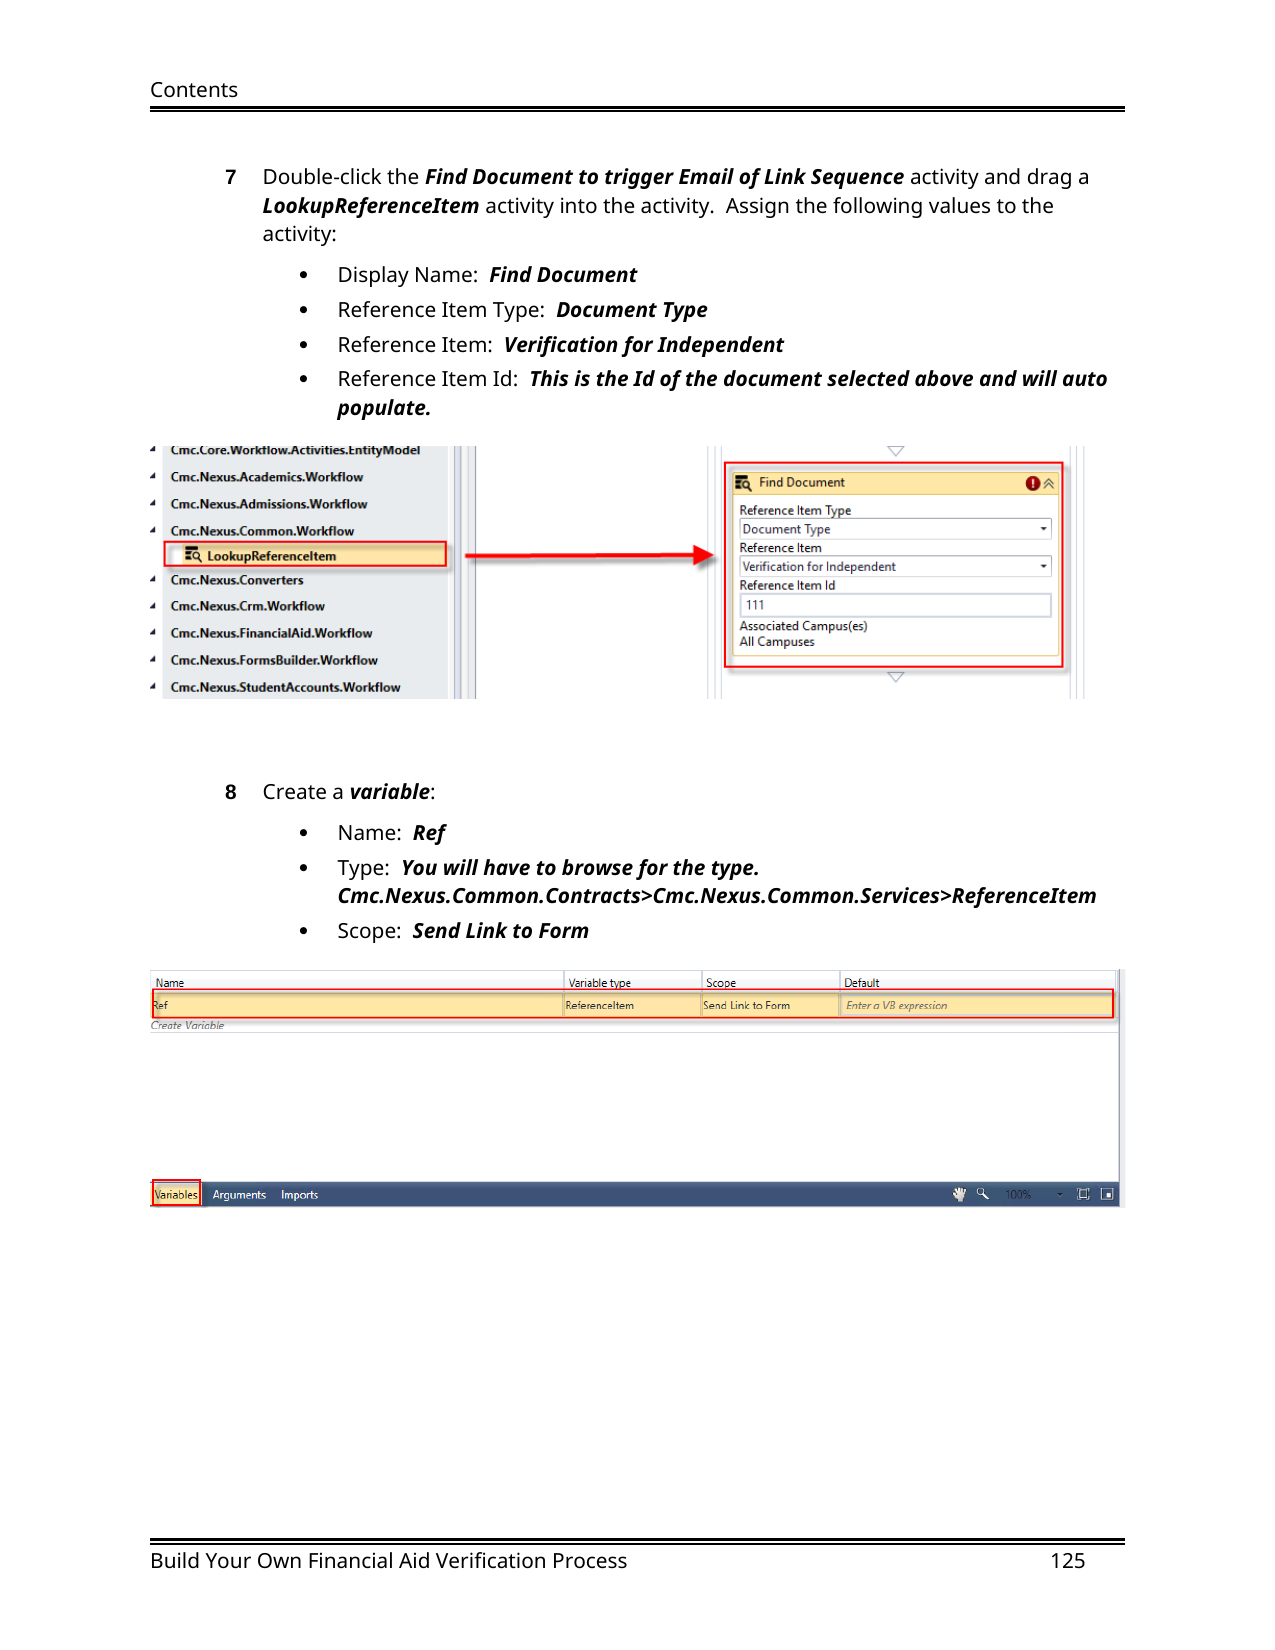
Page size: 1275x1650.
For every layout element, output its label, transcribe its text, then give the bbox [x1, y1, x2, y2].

text Display Name: Find Document [300, 260, 1125, 289]
text Name: Ref [300, 818, 1125, 847]
text Scope: Send Link to Form [300, 916, 1125, 945]
text Reference Item Id: This is the Id of the document selected above and will auto populate. [300, 364, 1125, 421]
text Double-click the Find Document to trigger Email of Link Sequence activity and drag a LookupReferenceItem activity into the activity. Assign the following values to the activity: [225, 162, 1125, 248]
picture [150, 446, 1125, 699]
text Type: You will have to browse for the type. Cmc.Nexus.Common.Contracts>Cmc.Nexus.Common.Services>ReferenceItem [300, 853, 1125, 910]
text Reference Item Type: Document Type [300, 295, 1125, 323]
picture [150, 969, 1125, 1208]
text Create a variable: [225, 777, 1125, 806]
text Reference Item: Verification for Independent [300, 330, 1125, 358]
